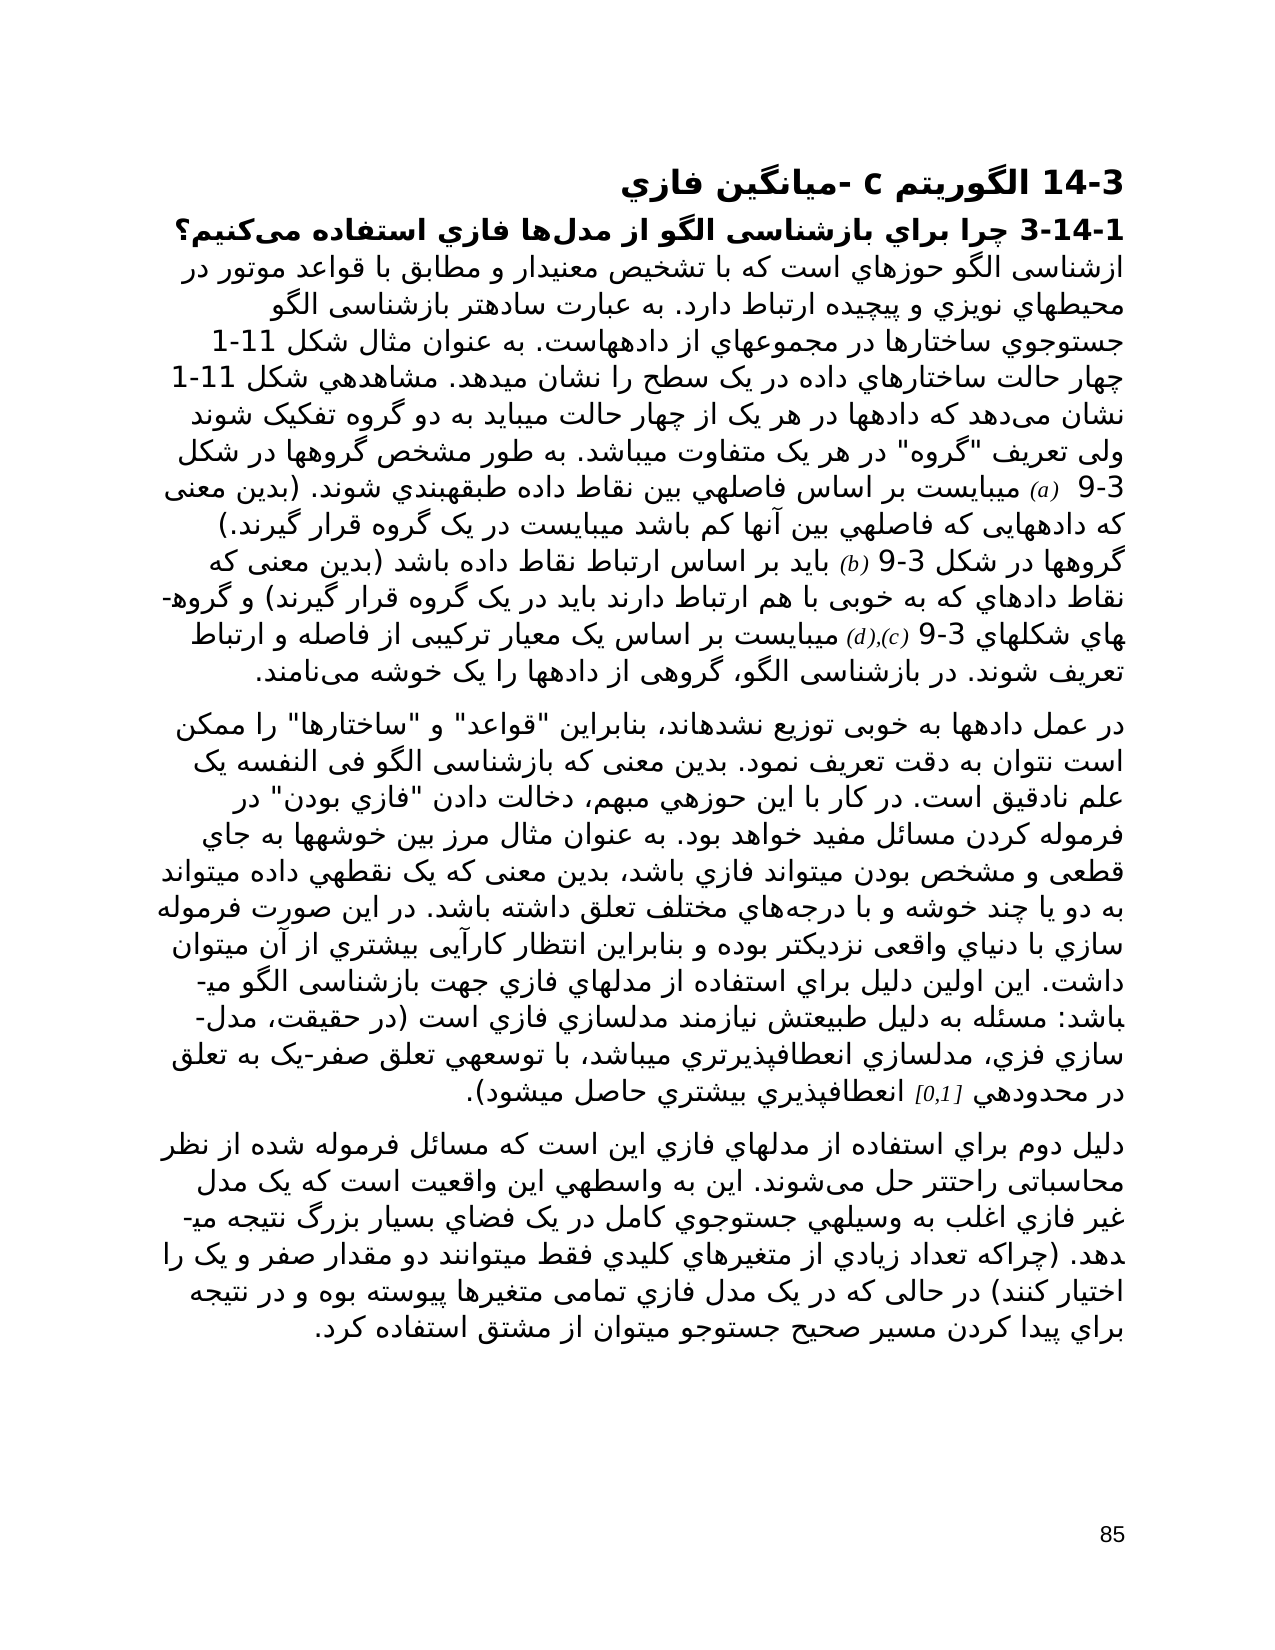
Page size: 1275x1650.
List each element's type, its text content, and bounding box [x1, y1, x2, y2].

text ازشناسی الگو حوزهاي است که با تشخیص معنیدار و مطابق با قواعد موتور در محیطهاي نویزي و پیچیده ارتباط دارد. به عبارت سادهتر بازشناسی الگو جستوجوي ساختارها در مجموعهاي از دادههاست. به عنوان مثال شکل 11-1 چهار حالت ساختارهاي داده در یک سطح را نشان میدهد. مشاهدهي شکل 11-1 نشان می‌دهد که دادهها در هر یک از چهار حالت میباید به دو گروه تفکیک شوند ولی تعریف "گروه" در هر یک متفاوت میباشد. به طور مشخص گروهها در شکل 3-9 (a) میبایست بر اساس فاصلهي بین نقاط داده طبقهبندي شوند. (بدین معنی که دادههایی که فاصلهي بین آنها کم باشد میبایست در یک گروه قرار گیرند.) گروهها در شکل 3-9 (b) باید بر اساس ارتباط نقاط داده باشد (بدین معنی که نقاط دادهاي که به خوبی با هم ارتباط دارند باید در یک گروه قرار گیرند) و گروههاي شکلهاي 3-9 (c),(d) میبایست بر اساس یک معیار ترکیبی از فاصله و ارتباط تعریف شوند. در بازشناسی الگو، گروهی از دادهها را یک خوشه می‌نامند. [150, 251, 1125, 688]
text در عمل دادهها به خوبی توزیع نشدهاند، بنابراین "قواعد" و "ساختارها" را ممکن است نتوان به دقت تعریف نمود. بدین معنی که بازشناسی الگو فی النفسه یک علم نادقیق است. در کار با این حوزهي مبهم، دخالت دادن "فازي بودن" در فرموله کردن مسائل مفید خواهد بود. به عنوان مثال مرز بین خوشهها به جاي قطعی و مشخص بودن میتواند فازي باشد، بدین معنی که یک نقطهي داده میتواند به دو یا چند خوشه و با درجه‌هاي مختلف تعلق داشته باشد. در این صورت فرموله سازي با دنیاي واقعی نزدیکتر بوده و بنابراین انتظار کارآیی بیشتري از آن میتوان داشت. این اولین دلیل براي استفاده از مدلهاي فازي جهت بازشناسی الگو میباشد: مسئله به دلیل طبیعتش نیازمند مدلسازي فازي است (در حقیقت، مدل- سازي فزي، مدلسازي انعطافپذیرتري میباشد، با توسعهي تعلق صفر-یک به تعلق در محدودهي [0,1] انعطافپذیري بیشتري حاصل میشود). [150, 707, 1125, 1108]
subtitle 3-14-1 چرا براي بازشناسی الگو از مدل‌ها فازي استفاده می‌کنیم؟ [150, 213, 1125, 248]
text دلیل دوم براي استفاده از مدلهاي فازي این است که مسائل فرموله شده از نظر محاسباتی راحتتر حل می‌شوند. این به واسطهي این واقعیت است که یک مدل غیر فازي اغلب به وسیلهي جستوجوي کامل در یک فضاي بسیار بزرگ نتیجه میدهد. (چراکه تعداد زیادي از متغیرهاي کلیدي فقط میتوانند دو مقدار صفر و یک را اختیار کنند) در حالی که در یک مدل فازي تمامی متغیرها پیوسته بوه و در نتیجه براي پیدا کردن مسیر صحیح جستوجو میتوان از مشتق استفاده کرد. [150, 1127, 1125, 1344]
subtitle 14-3 الگوریتم c -میانگین فازي [150, 154, 1125, 205]
